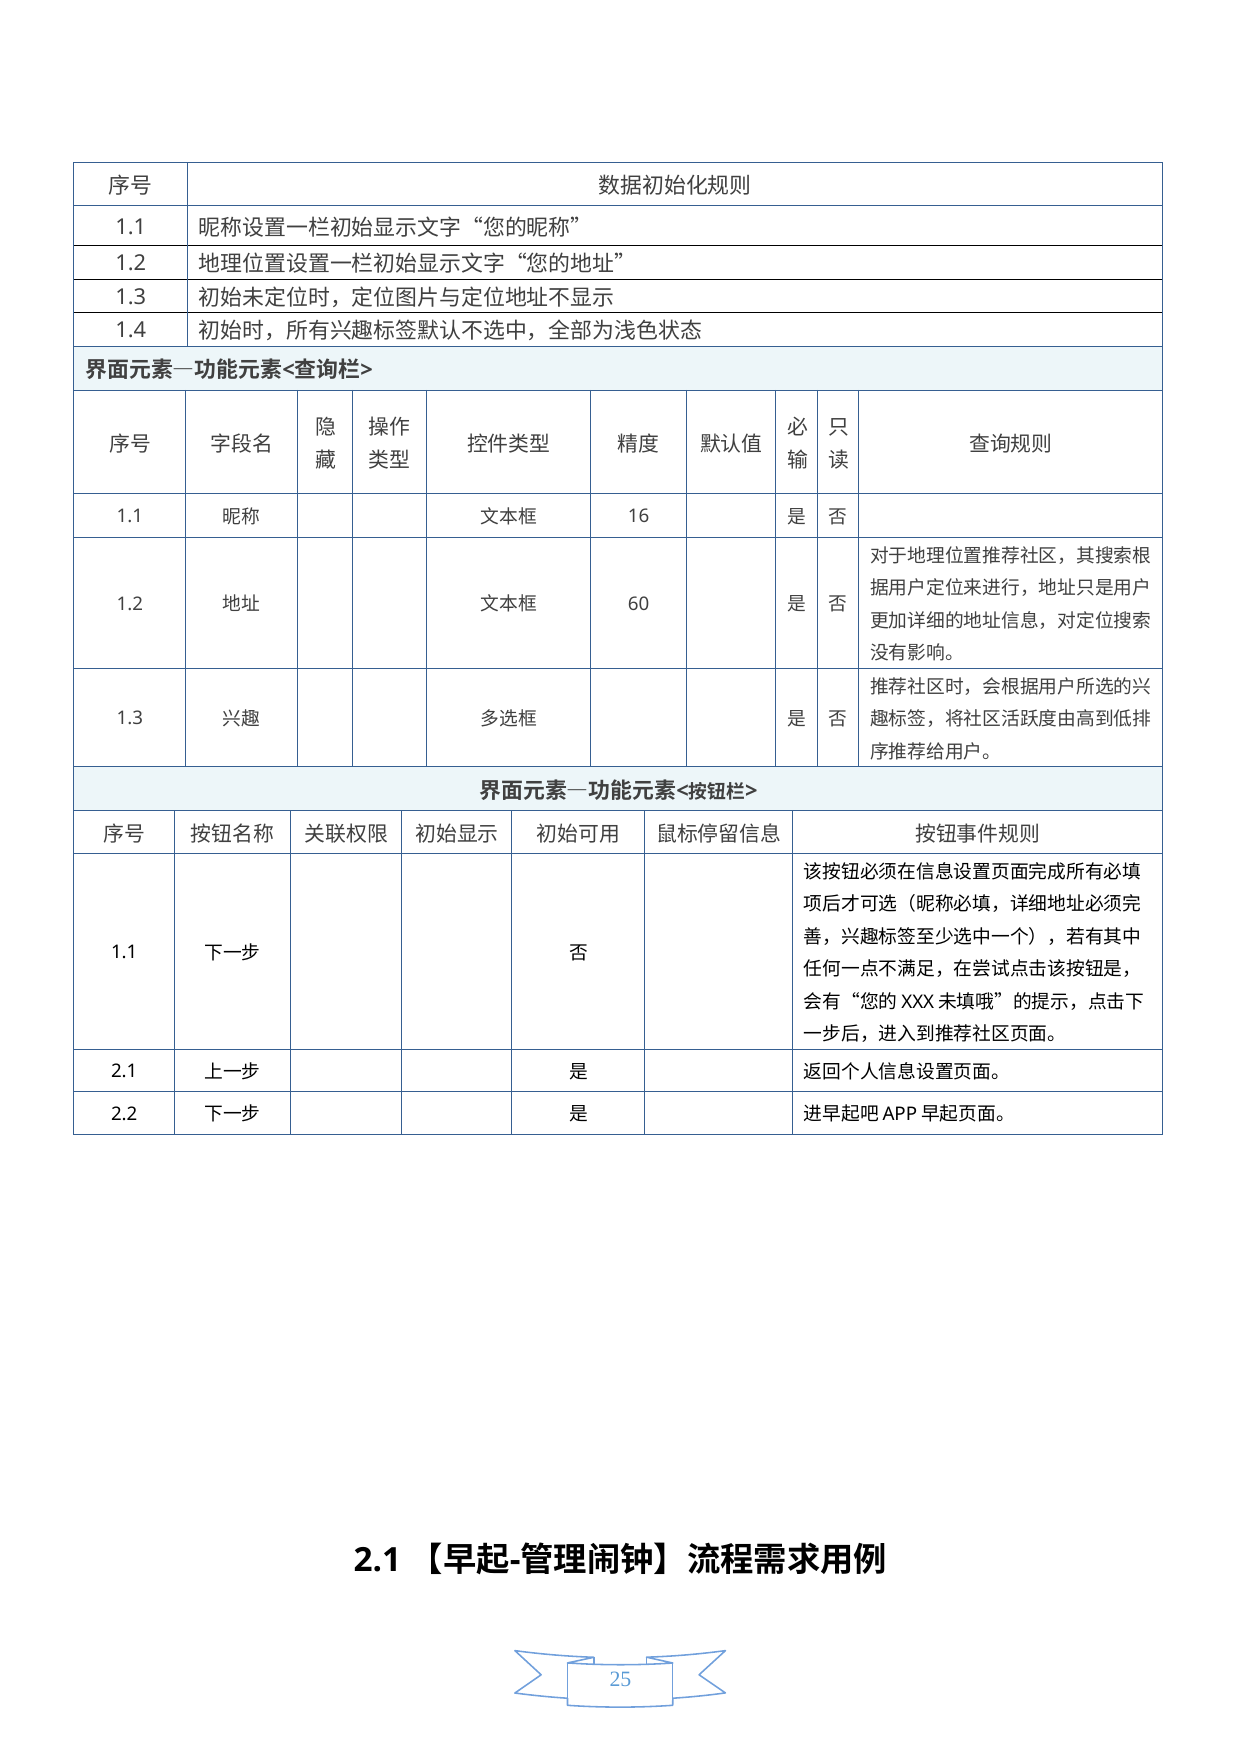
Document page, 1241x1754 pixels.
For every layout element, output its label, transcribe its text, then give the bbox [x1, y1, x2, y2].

table_cell 上一步 [175, 1050, 290, 1091]
table_cell 16 [591, 494, 686, 537]
table_cell [687, 669, 775, 766]
table_cell 初始显示 [402, 811, 511, 853]
table_cell 该按钮必须在信息设置页面完成所有必填项后才可选（昵称必填，详细地址必须完善，兴趣标签至少选中一个），若有其中任何一点不满足，在尝试点击该按钮是，会有“您的XXX未填哦”的提示，点击下一步后，进入到推荐社区页面。 [793, 854, 1162, 1049]
table_cell 界面元素—功能元素<查询栏> [74, 347, 1162, 390]
table_cell 按钮事件规则 [793, 811, 1162, 853]
table_cell 1.3 [74, 669, 185, 766]
table_cell 1.1 [74, 854, 174, 1049]
table_cell 字段名 [186, 391, 297, 493]
table_cell 否 [512, 854, 644, 1049]
table_cell 隐 藏 [298, 391, 352, 493]
table_cell [645, 854, 792, 1049]
table_cell 界面元素—功能元素<按钮栏> [74, 767, 1162, 810]
table_cell [291, 1092, 401, 1133]
subtitle 2.1 【早起-管理闹钟】流程需求用例 [187, 1524, 1053, 1589]
table_cell [402, 1050, 511, 1091]
table_cell 地理位置设置一栏初始显示文字“您的地址” [188, 246, 1162, 278]
table_cell 序号 [74, 811, 174, 853]
table_cell 2.2 [74, 1092, 174, 1133]
table_cell 否 [818, 669, 858, 766]
table_cell 鼠标停留信息 [645, 811, 792, 853]
table_cell [298, 494, 352, 537]
table_cell 初始可用 [512, 811, 644, 853]
table_cell 下一步 [175, 1092, 290, 1133]
table_cell [687, 494, 775, 537]
table_cell 2.1 [74, 1050, 174, 1091]
table_cell 控件类型 [427, 391, 590, 493]
table_cell 60 [591, 538, 686, 668]
table_cell 地址 [186, 538, 297, 668]
table_cell 只读 [818, 391, 858, 493]
table_cell 多选框 [427, 669, 590, 766]
table_cell [687, 538, 775, 668]
table_cell 精度 [591, 391, 686, 493]
table_cell 对于地理位置推荐社区，其搜索根据用户定位来进行，地址只是用户更加详细的地址信息，对定位搜索没有影响。 [859, 538, 1162, 668]
table_cell 下一步 [175, 854, 290, 1049]
table_cell [645, 1050, 792, 1091]
table_cell 数据初始化规则 [188, 163, 1162, 205]
table_cell 否 [818, 494, 858, 537]
table_cell 否 [818, 538, 858, 668]
table_cell [353, 538, 426, 668]
table_cell 昵称设置一栏初始显示文字“您的昵称” [188, 206, 1162, 245]
table_cell 1.1 [74, 206, 187, 245]
table_cell 序号 [74, 391, 185, 493]
table_cell [402, 854, 511, 1049]
table_cell 查询规则 [859, 391, 1162, 493]
table_cell 关联权限 [291, 811, 401, 853]
table_cell [859, 494, 1162, 537]
table_cell 1.4 [74, 313, 187, 346]
table_cell [645, 1092, 792, 1133]
table_cell 默认值 [687, 391, 775, 493]
table_cell 1.3 [74, 280, 187, 312]
table_cell 1.2 [74, 538, 185, 668]
table_cell [353, 494, 426, 537]
table_cell [591, 669, 686, 766]
table_cell 文本框 [427, 538, 590, 668]
table_cell [298, 669, 352, 766]
table_cell 操作 类型 [353, 391, 426, 493]
table_cell 是 [776, 669, 817, 766]
table_cell 1.1 [74, 494, 185, 537]
table_cell 文本框 [427, 494, 590, 537]
table_cell 兴趣 [186, 669, 297, 766]
table_cell 进早起吧APP早起页面。 [793, 1092, 1162, 1133]
table_cell 推荐社区时，会根据用户所选的兴趣标签，将社区活跃度由高到低排序推荐给用户。 [859, 669, 1162, 766]
table_cell 初始时，所有兴趣标签默认不选中，全部为浅色状态 [188, 313, 1162, 346]
table_cell 是 [512, 1092, 644, 1133]
table_cell 是 [512, 1050, 644, 1091]
table_cell 按钮名称 [175, 811, 290, 853]
table_cell [298, 538, 352, 668]
table_cell 昵称 [186, 494, 297, 537]
table_cell 初始未定位时，定位图片与定位地址不显示 [188, 280, 1162, 312]
table_cell [353, 669, 426, 766]
table_cell [291, 854, 401, 1049]
table_cell 必输 [776, 391, 817, 493]
table_cell 序号 [74, 163, 187, 205]
table_cell [291, 1050, 401, 1091]
table_cell 是 [776, 538, 817, 668]
table_cell [402, 1092, 511, 1133]
table_cell 是 [776, 494, 817, 537]
table_cell 返回个人信息设置页面。 [793, 1050, 1162, 1091]
table_cell 1.2 [74, 246, 187, 278]
